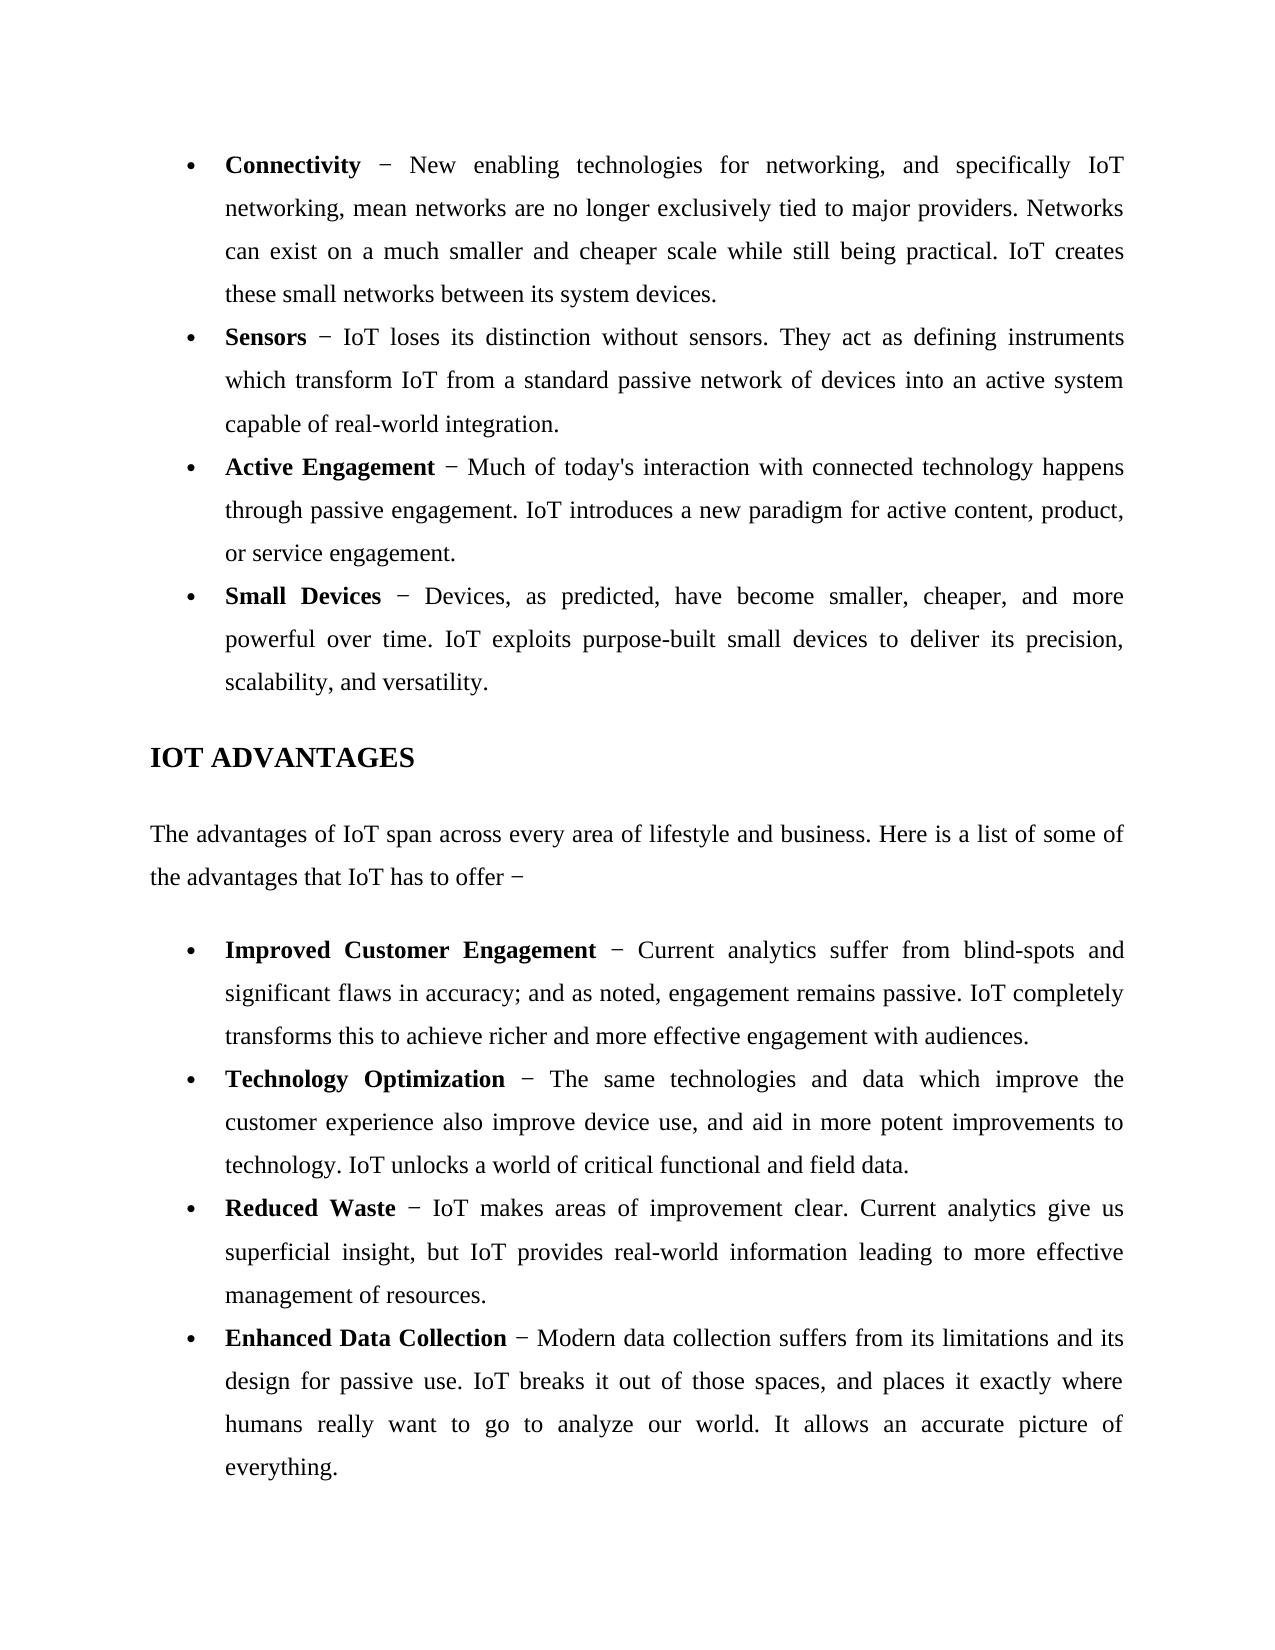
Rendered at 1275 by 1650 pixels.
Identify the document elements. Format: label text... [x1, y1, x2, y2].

list Small Devices − Devices, as predicted, have become smaller, cheaper, and more powerful over time. IoT exploits purpose-built small devices to deliver its precision, scalability, and versatility. [187, 669, 1125, 784]
list Technology Optimization − The same technologies and data which improve the customer experience also improve device use, and aid in more potent improvements to technology. IoT unlocks a world of critical functional and field data. [187, 1181, 1125, 1296]
list Sensors − IoT loses its distinction without sensors. They act as defining instruments which transform IoT from a standard passive network of devices into an active system capable of real-world integration. [187, 352, 1125, 467]
text IOT ADVANTAGES [150, 827, 1125, 861]
list Reduced Waste − IoT makes areas of improvement clear. Current analytics give us superficial insight, but IoT provides real-world information leading to more effective management of resources. [187, 1339, 1125, 1454]
list Active Engagement − Much of today's interaction with connected technology happens through passive engagement. IoT introduces a new paradigm for active content, product, or service engagement. [187, 510, 1125, 625]
list Improved Customer Engagement − Current analytics suffer from blind-spots and significant flaws in accuracy; and as noted, engagement remains passive. IoT completely transforms this to achieve richer and more effective engagement with audiences. [187, 1022, 1125, 1137]
list Connectivity − New enabling technologies for networking, and specifically IoT networking, mean networks are no longer exclusively tied to major providers. Networks can exist on a much smaller and cheaper scale while still being practical. IoT creates these small networks between its system devices. [187, 150, 1125, 308]
text The advantages of IoT span across every area of lifestyle and business. Here is a list of some of the advantages that IoT has to offer − [150, 907, 1125, 979]
